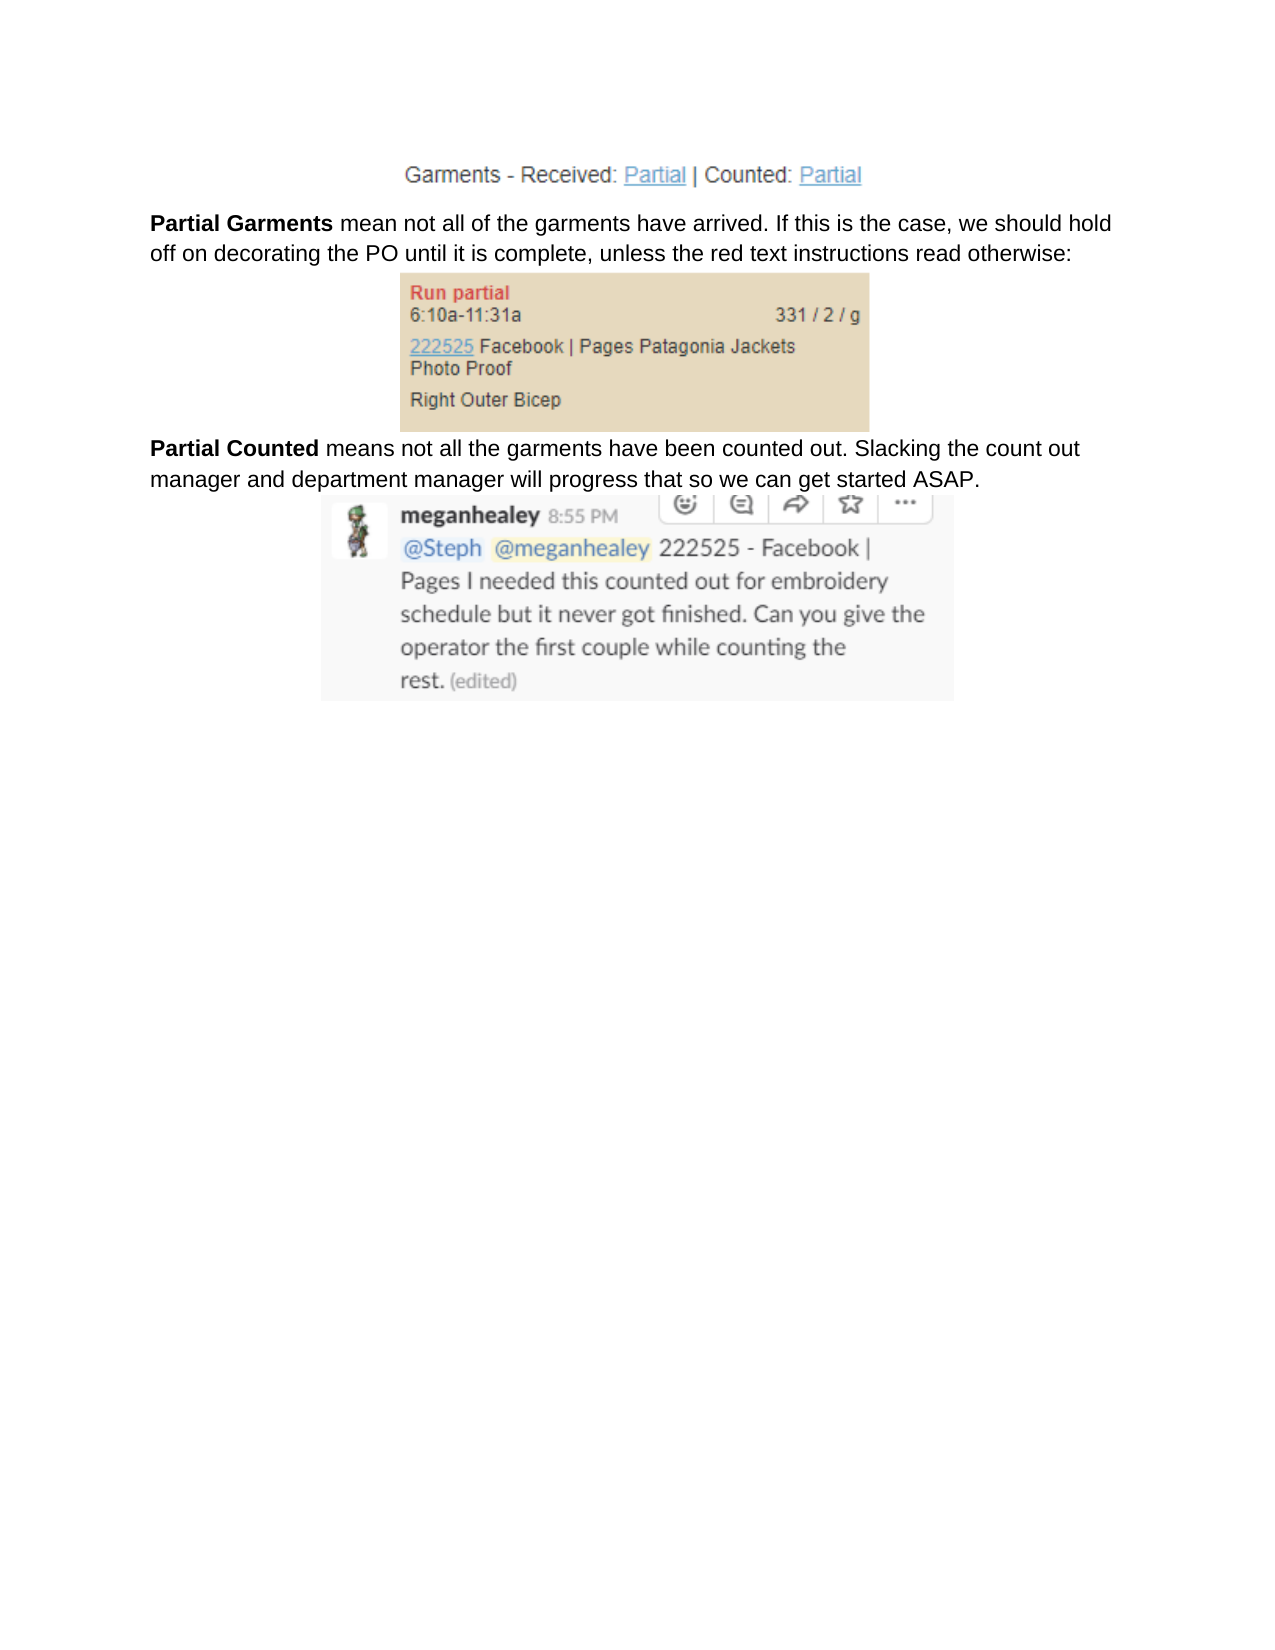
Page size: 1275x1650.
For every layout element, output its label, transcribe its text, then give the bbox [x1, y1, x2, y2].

text Partial Counted means not all the garments have been counted out. Slacking the count out manager and department manager will progress that so we can get started ASAP. [150, 435, 1125, 492]
picture [389, 150, 886, 207]
text Partial Garments mean not all of the garments have arrived. If this is the case, we should hold off on decorating the PO until it is complete, unless the red text instructions read otherwise: [150, 210, 1125, 267]
picture [400, 270, 876, 432]
picture [321, 495, 954, 701]
